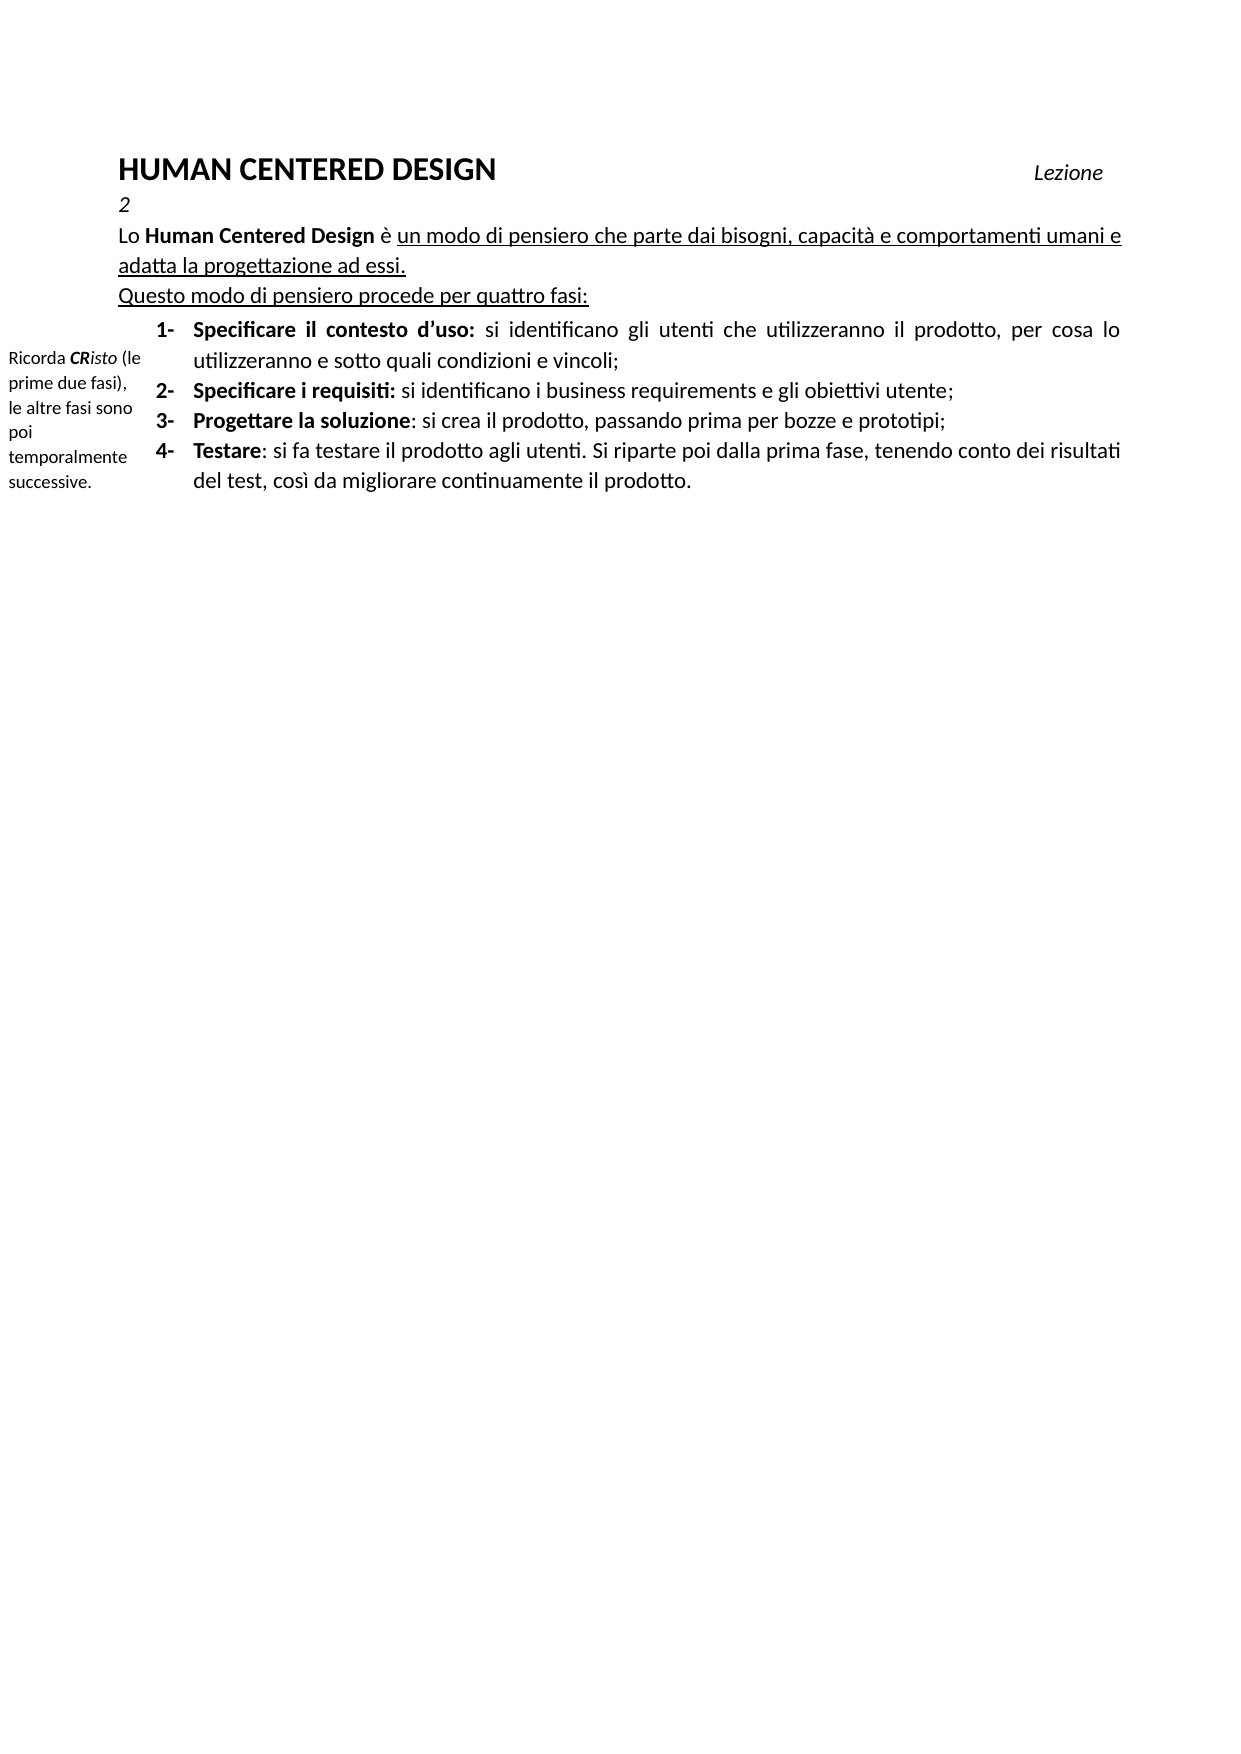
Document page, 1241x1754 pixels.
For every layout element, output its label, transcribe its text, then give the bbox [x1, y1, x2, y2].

list Specificare i requisiti: si identificano i business requirements e gli obiettivi utente; [156, 376, 1122, 404]
text HUMAN CENTERED DESIGN Lezione 2 [118, 148, 1122, 218]
list Specificare il contesto d’uso: si identificano gli utenti che utilizzeranno il prodotto, per cosa lo utilizzeranno e sotto quali condizioni e vincoli; [156, 316, 1122, 374]
text Lo Human Centered Design è un modo di pensiero che parte dai bisogni, capacità e comportamenti umani e adatta la progettazione ad essi. [118, 221, 1122, 279]
text Questo modo di pensiero procede per quattro fasi: [118, 281, 1122, 309]
list Testare: si fa testare il prodotto agli utenti. Si riparte poi dalla prima fase, tenendo conto dei risultati del test, così da migliorare continuamente il prodotto. [156, 436, 1122, 494]
list Progettare la soluzione: si crea il prodotto, passando prima per bozze e prototipi; [156, 406, 1122, 434]
